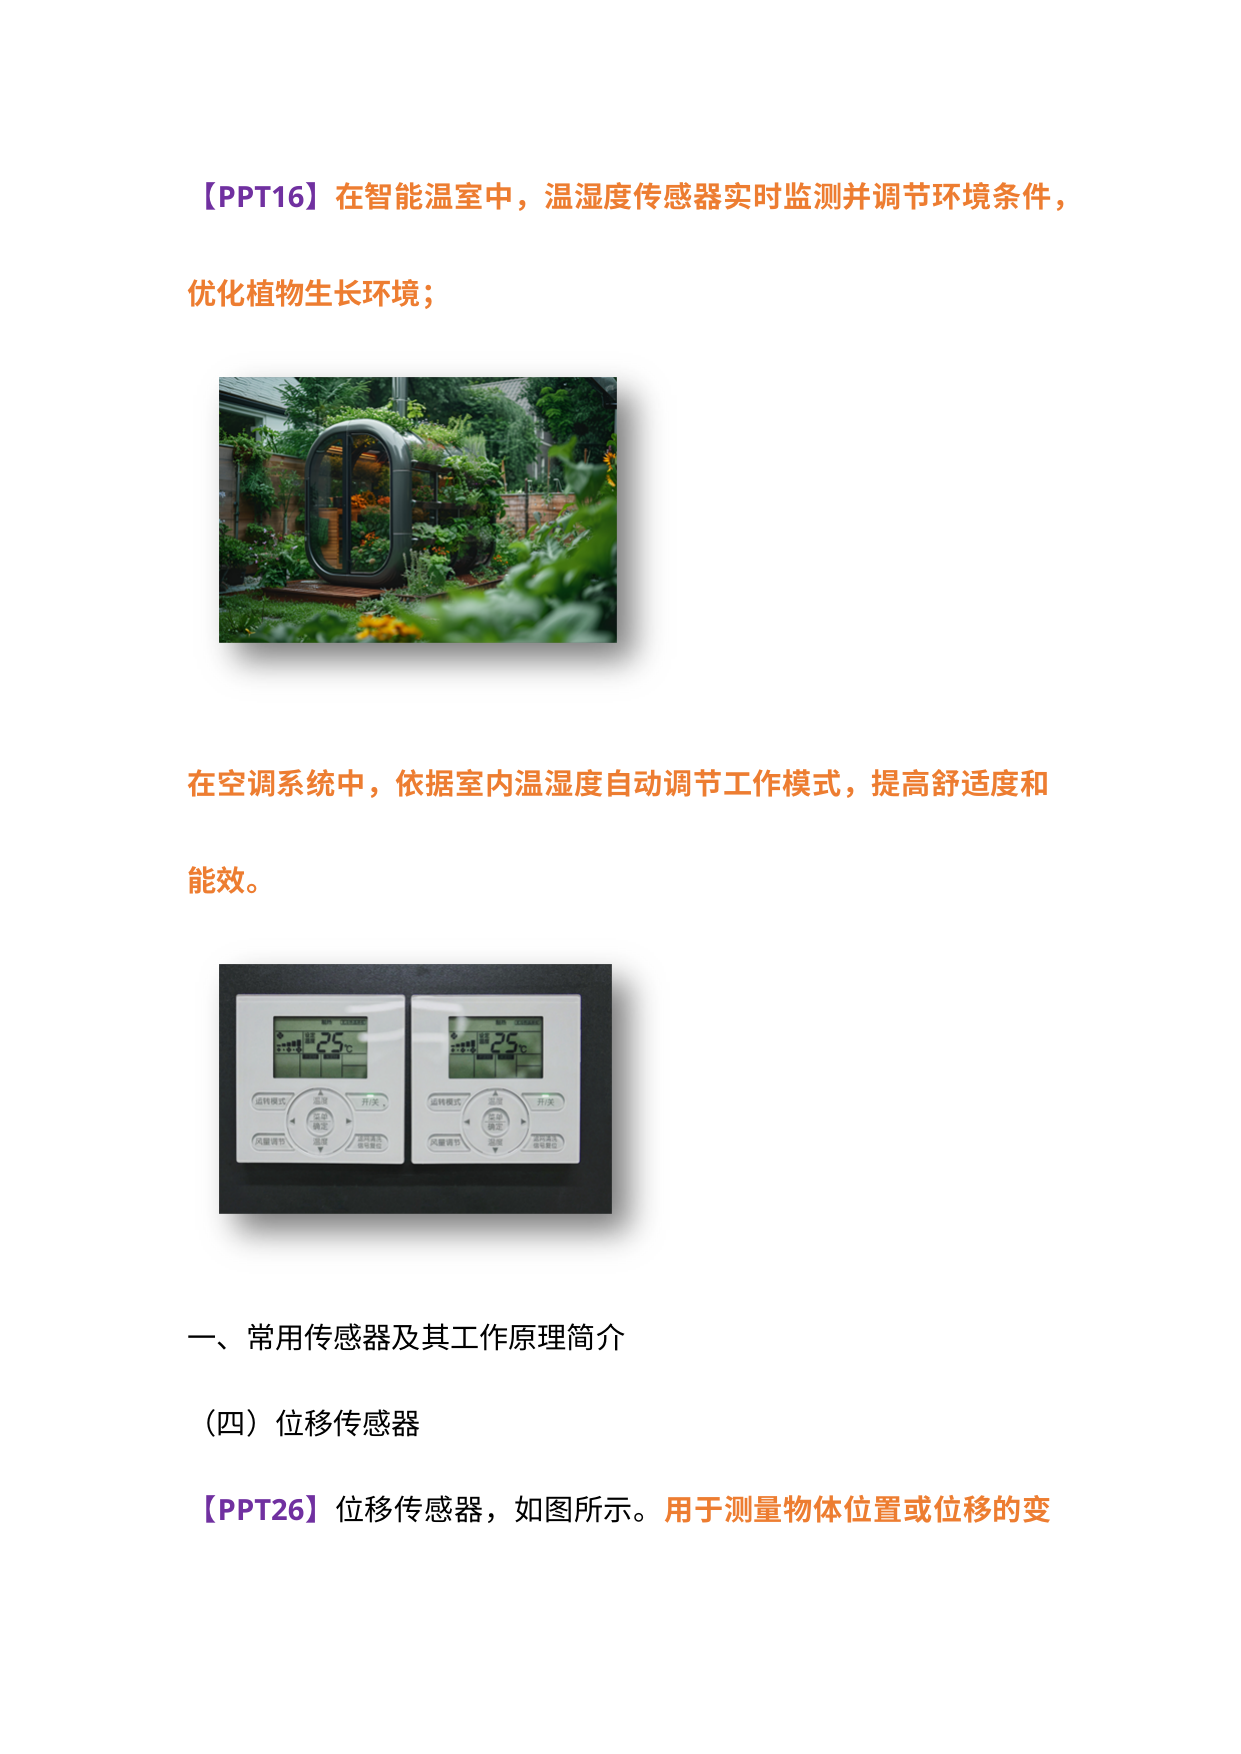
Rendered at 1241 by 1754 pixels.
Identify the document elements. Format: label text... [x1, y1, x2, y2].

text 在空调系统中，依据室内温湿度自动调节工作模式，提高舒适度和能效。 [187, 749, 1053, 911]
picture [187, 345, 682, 708]
picture [187, 932, 677, 1279]
text （四）位移传感器 [187, 1389, 1053, 1454]
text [187, 1476, 1053, 1541]
text 【PPT16】在智能温室中，温湿度传感器实时监测并调节环境条件，优化植物生长环境； [187, 162, 1053, 324]
list 常用传感器及其工作原理简介 [187, 1303, 1053, 1368]
